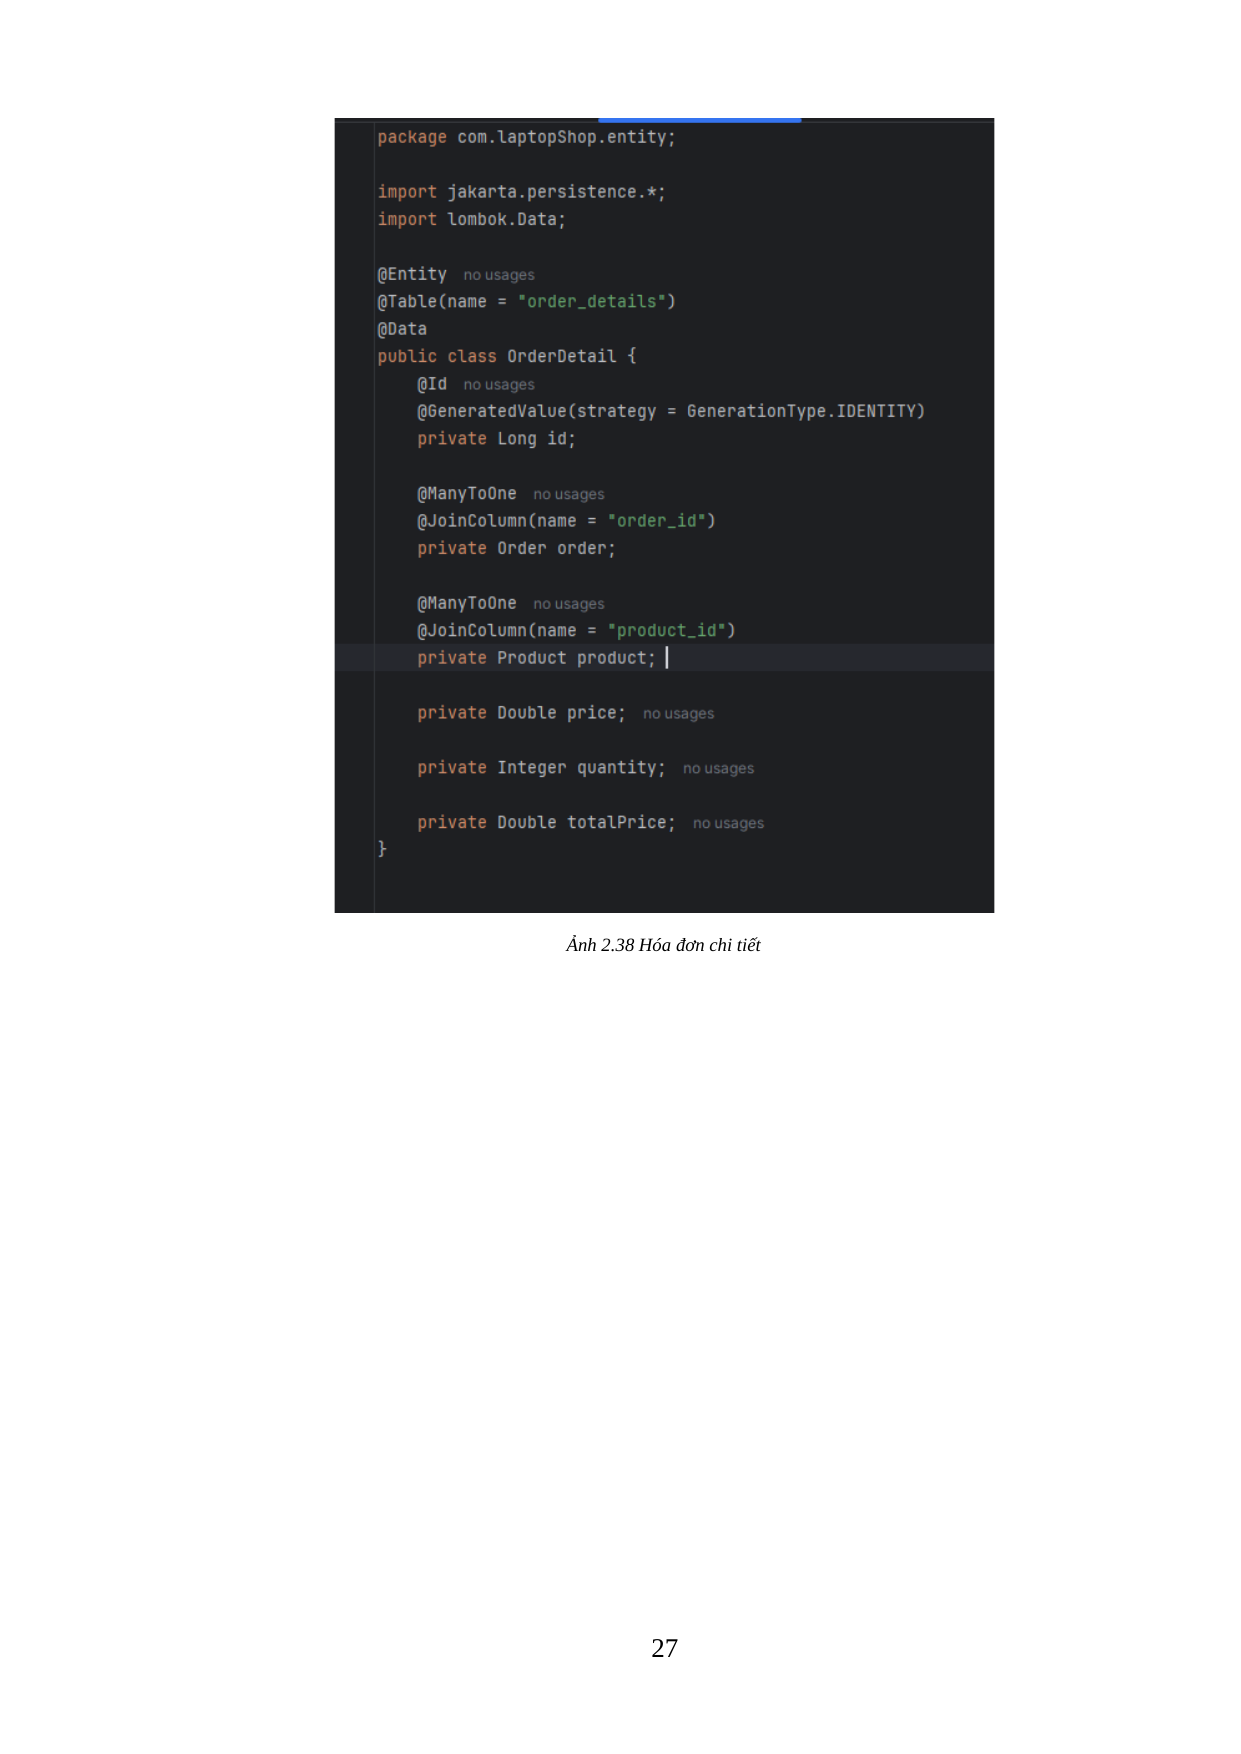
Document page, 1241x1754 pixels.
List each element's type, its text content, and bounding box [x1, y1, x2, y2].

text Ảnh 2.34 Hóa đơn chi tiết [207, 934, 1122, 956]
picture [334, 118, 995, 913]
